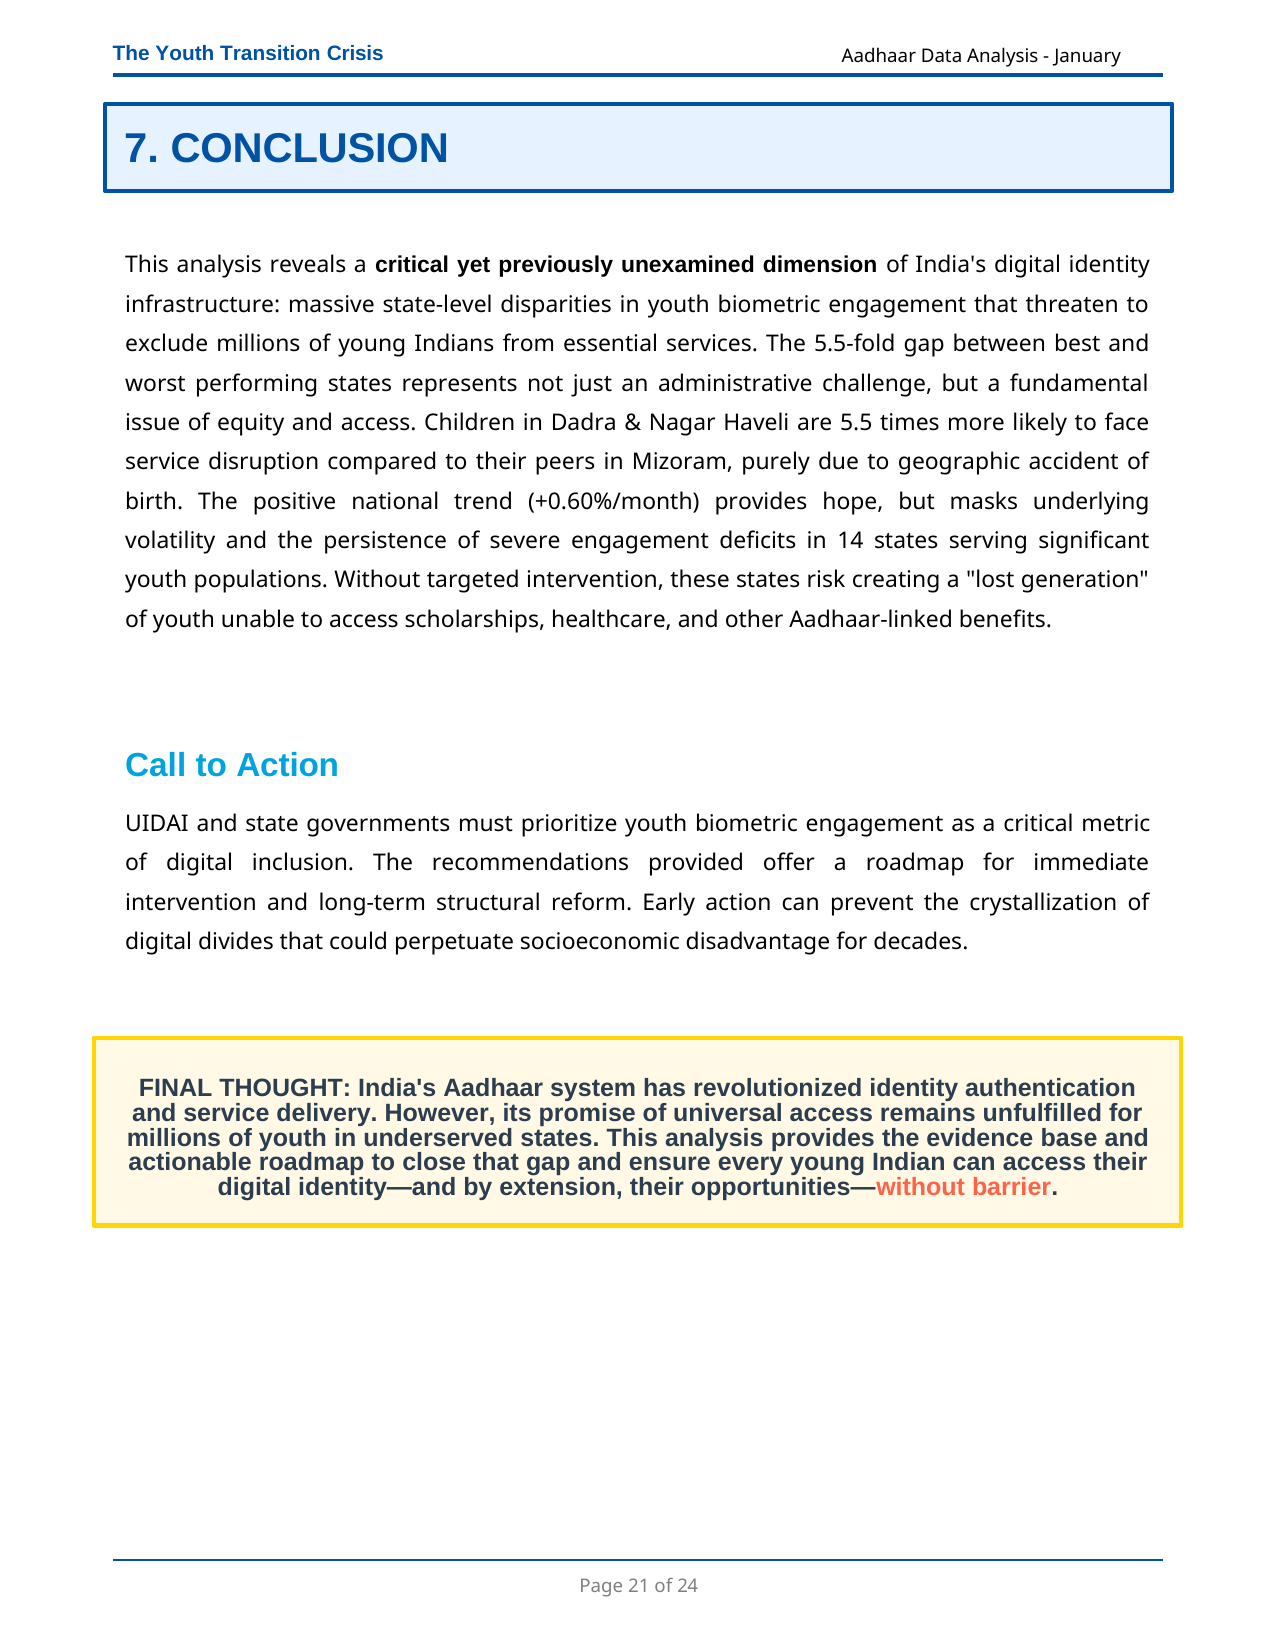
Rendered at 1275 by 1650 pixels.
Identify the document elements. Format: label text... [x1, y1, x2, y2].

text This analysis reveals a critical yet previously unexamined dimension of India's digital identity infrastructure: massive state-level disparities in youth biometric engagement that threaten to exclude millions of young Indians from essential services. The 5.5-fold gap between best and worst performing states represents not just an administrative challenge, but a fundamental issue of equity and access. Children in Dadra & Nagar Haveli are 5.5 times more likely to face service disruption compared to their peers in Mizoram, purely due to geographic accident of birth. The positive national trend (+0.60%/month) provides hope, but masks underlying volatility and the persistence of severe engagement deficits in 14 states serving significant youth populations. Without targeted intervention, these states risk creating a "lost generation" of youth unable to access scholarships, healthcare, and other Aadhaar-linked benefits. [125, 248, 1150, 634]
text UIDAI and state governments must prioritize youth biometric engagement as a critical metric of digital inclusion. The recommendations provided offer a roadmap for immediate intervention and long-term structural reform. Early action can prevent the crystallization of digital divides that could perpetuate socioeconomic disadvantage for decades. [125, 807, 1150, 956]
subtitle Call to Action [125, 745, 1200, 783]
